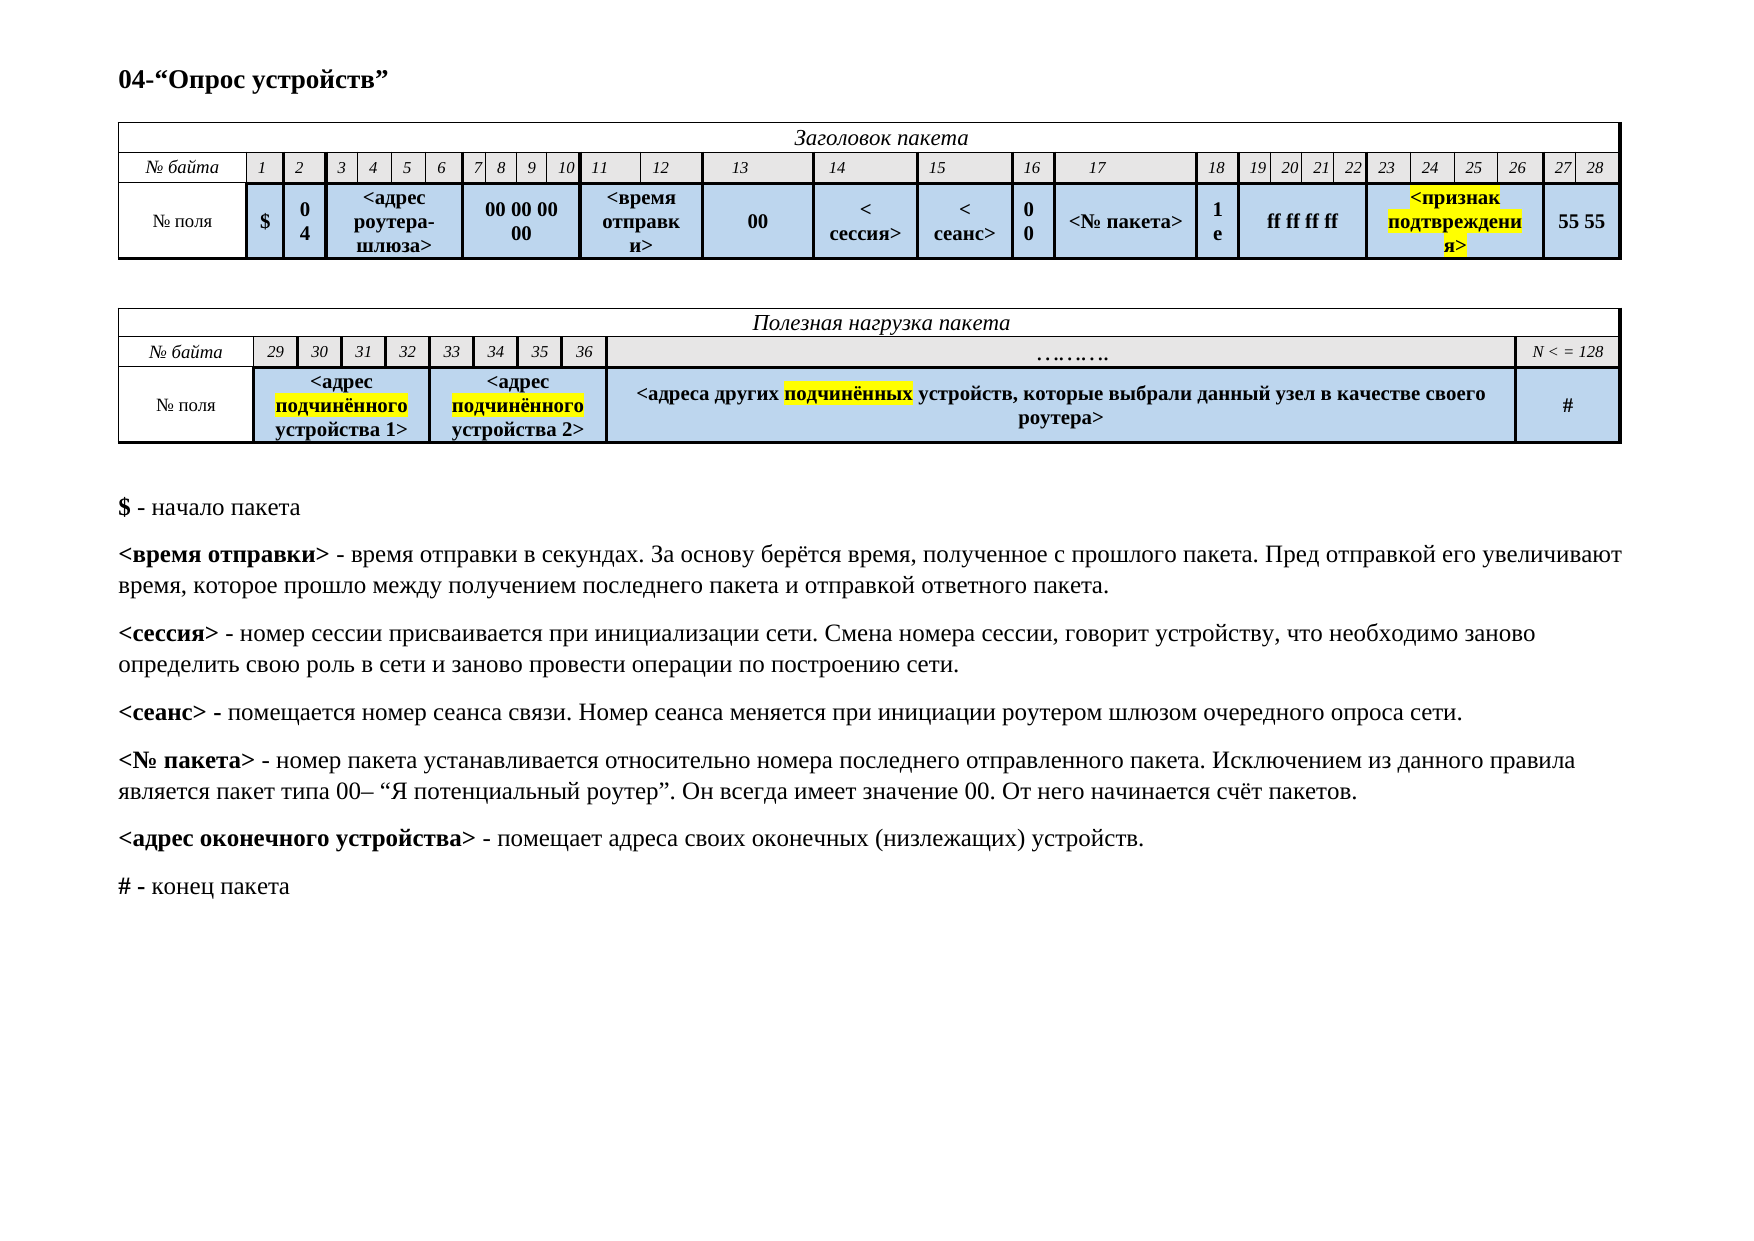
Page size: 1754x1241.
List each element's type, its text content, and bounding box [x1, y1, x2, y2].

table_cell [1271, 153, 1301, 182]
table_cell 29 [254, 337, 296, 366]
table_cell № поля [119, 183, 245, 257]
table_cell [328, 153, 357, 182]
table_cell [285, 153, 324, 182]
table_cell 36 [563, 337, 605, 366]
table_cell № поля [119, 367, 252, 441]
table_cell [1056, 153, 1195, 182]
table_cell N < = 128 [1517, 337, 1618, 366]
table_cell [1545, 153, 1575, 182]
table_cell 55 55 [1545, 185, 1618, 257]
text <адрес оконечного устройства> - помещает адреса своих оконечных (низлежащих) устройств. [118, 823, 1651, 852]
table_cell [582, 153, 640, 182]
table_cell [1455, 153, 1497, 182]
table_cell [919, 153, 1011, 182]
table_cell [1334, 153, 1365, 182]
subtitle 04-“Опрос устройств” [118, 63, 1651, 94]
table_cell <адрес подчинённого устройства 2> [431, 369, 605, 441]
text # - конец пакета [118, 871, 1651, 900]
table_header Полезная нагрузка пакета [119, 309, 1618, 336]
table_cell 04 [285, 185, 324, 257]
table_cell [486, 153, 516, 182]
table_cell 1e [1198, 185, 1237, 257]
table_cell # [1517, 369, 1618, 441]
table_cell 35 [519, 337, 560, 366]
text <сессия> - номер сессии присваивается при инициализации сети. Смена номера сессии, говорит устройству, что необходимо заново определить свою роль в сети и заново провести операции по построению сети. [118, 618, 1651, 678]
text <№ пакета> - номер пакета устанавливается относительно номера последнего отправленного пакета. Исключением из данного правила является пакет типа 00– “Я потенциальный роутер”. Он всегда имеет значение 00. От него начинается счёт пакетов. [118, 745, 1651, 804]
table_cell [1576, 153, 1618, 182]
table_cell [1411, 153, 1454, 182]
table_cell [426, 153, 461, 182]
table_cell [392, 153, 425, 182]
table_cell <признак подтвреждения> [1368, 185, 1444, 257]
table_cell [704, 153, 812, 182]
table_cell 32 [387, 337, 428, 366]
text <время отправки> - время отправки в секундах. За основу берётся время, полученное с прошлого пакета. Пред отправкой его увеличивают время, которое прошло между получением последнего пакета и отправкой ответного пакета. [118, 539, 1651, 599]
table_cell 00 00 00 00 [464, 185, 578, 257]
table_cell <время отправки> [582, 185, 701, 257]
table_cell [1240, 153, 1270, 182]
table_cell [547, 153, 578, 182]
table_cell [1302, 153, 1333, 182]
table_cell [1198, 153, 1237, 182]
table_cell [1368, 153, 1410, 182]
table_cell <№ пакета> [1056, 185, 1195, 257]
text $ - начало пакета [118, 492, 1651, 521]
table_cell [464, 153, 485, 182]
table_cell [1014, 153, 1053, 182]
table_cell ………. [608, 337, 1514, 366]
table_cell 31 [343, 337, 384, 366]
table_cell [641, 153, 701, 182]
text <сеанс> - помещается номер сеанса связи. Номер сеанса меняется при инициации роутером шлюзом очередного опроса сети. [118, 697, 1651, 726]
table_cell <адрес подчинённого устройства 1> [255, 369, 428, 441]
table_cell 00 [704, 185, 812, 257]
table_cell 30 [299, 337, 340, 366]
table_cell № байта [119, 153, 246, 182]
table_cell [1498, 153, 1542, 182]
table_cell ff ff ff ff [1240, 185, 1365, 257]
table_cell <сеанс> [919, 185, 1011, 257]
table_cell <признак подтвреждения> [1467, 185, 1542, 257]
table_cell 34 [475, 337, 516, 366]
table_cell <адреса других подчинённых устройств, которые выбрали данный узел в качестве своего роутера> [608, 369, 1514, 441]
table_cell $ [248, 185, 282, 257]
table_cell 33 [431, 337, 472, 366]
table_cell <сессия> [815, 185, 916, 257]
table_cell <адрес роутера- шлюза> [328, 185, 461, 257]
table_header Заголовок пакета [119, 123, 1618, 152]
table_cell [358, 153, 391, 182]
table_cell [247, 153, 282, 182]
table_cell 00 [1014, 185, 1053, 257]
table_cell [815, 153, 916, 182]
table_cell [517, 153, 546, 182]
table_cell № байта [119, 337, 253, 366]
